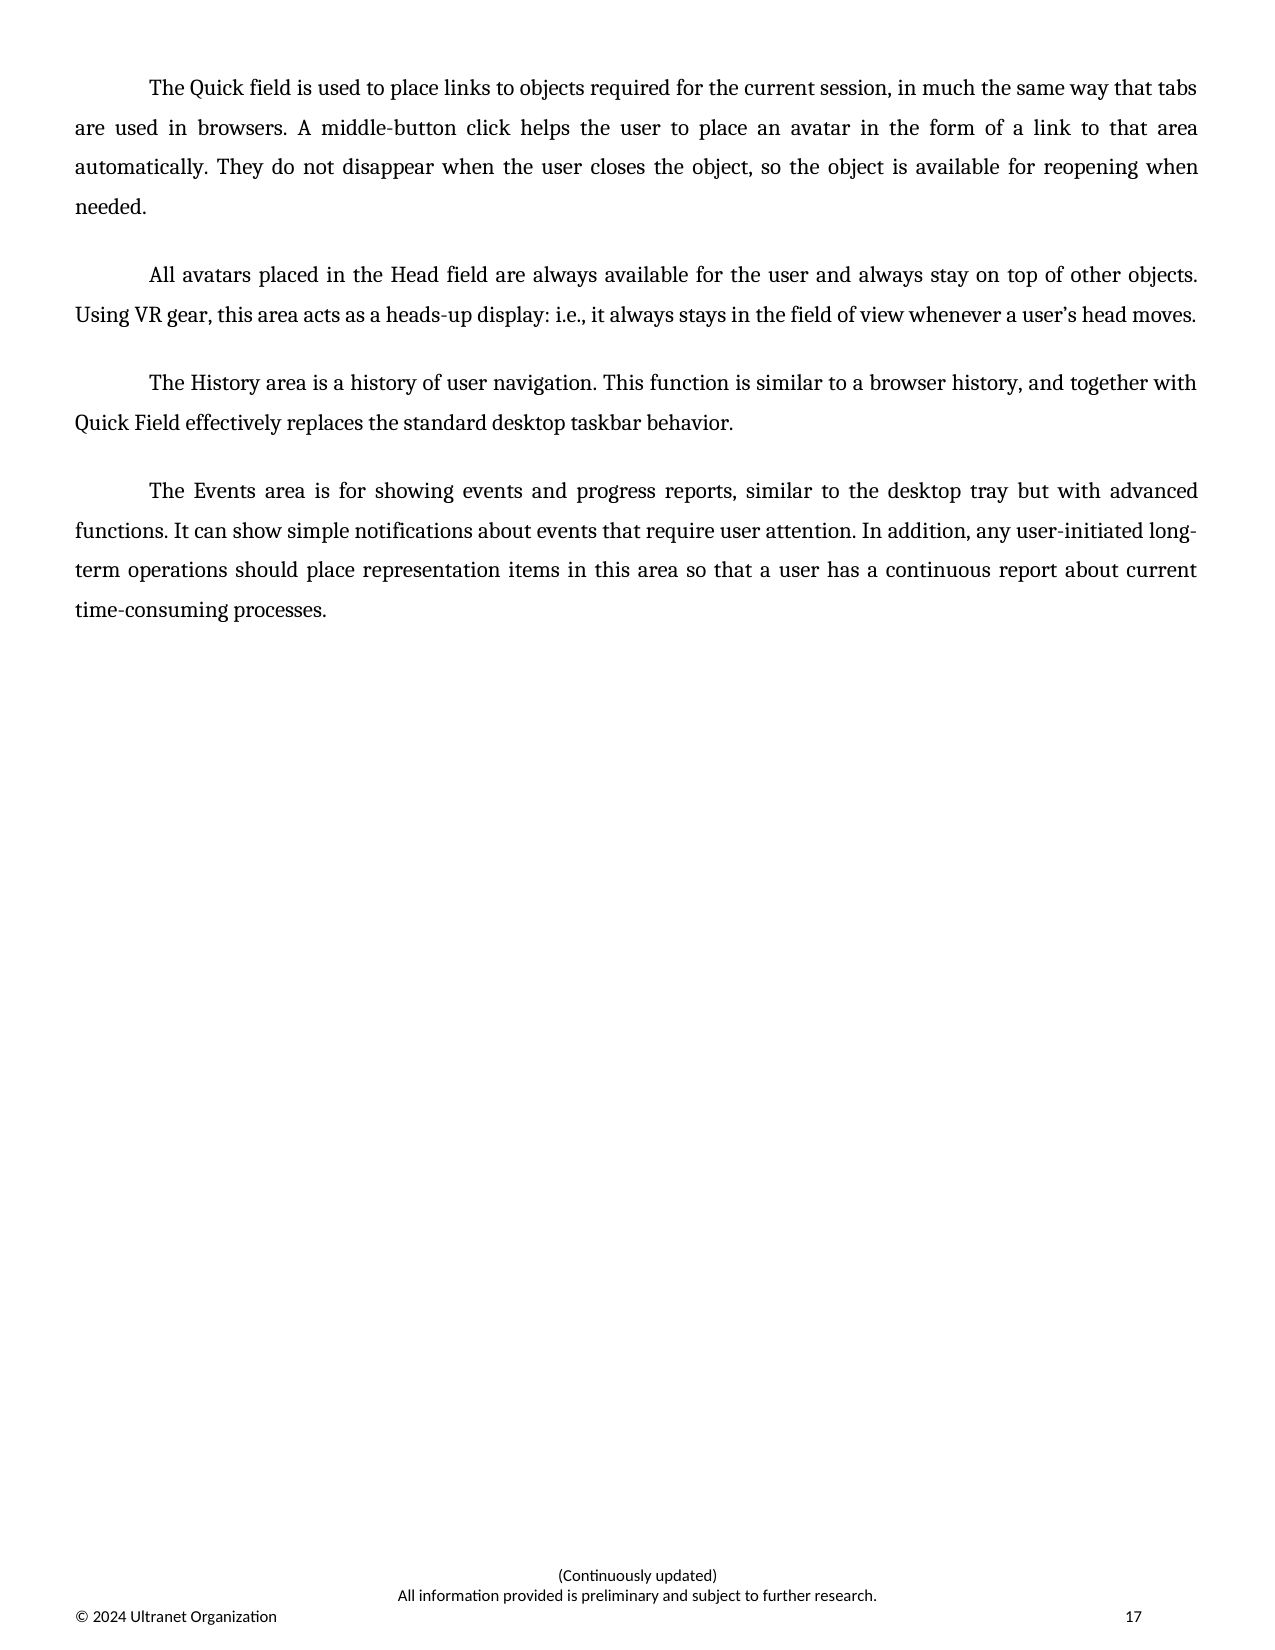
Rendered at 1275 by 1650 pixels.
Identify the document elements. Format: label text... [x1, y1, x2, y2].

text The Events area is for showing events and progress reports, similar to the desktop tray but with advanced functions. It can show simple notifications about events that require user attention. In addition, any user-initiated long-term operations should place representation items in this area so that a user has a continuous report about current time-consuming processes. [75, 478, 1200, 623]
text The Quick field is used to place links to objects required for the current session, in much the same way that tabs are used in browsers. A middle-button click helps the user to place an avatar in the form of a link to that area automatically. They do not disappear when the user closes the object, so the object is available for reopening when needed. [75, 75, 1200, 220]
text All avatars placed in the Head field are always available for the user and always stay on top of other objects. Using VR gear, this area acts as a heads-up display: i.e., it always stays in the field of view whenever a user’s head moves. [75, 262, 1200, 328]
text The History area is a history of user navigation. This function is similar to a browser history, and together with Quick Field effectively replaces the standard desktop taskbar behavior. [75, 370, 1200, 436]
